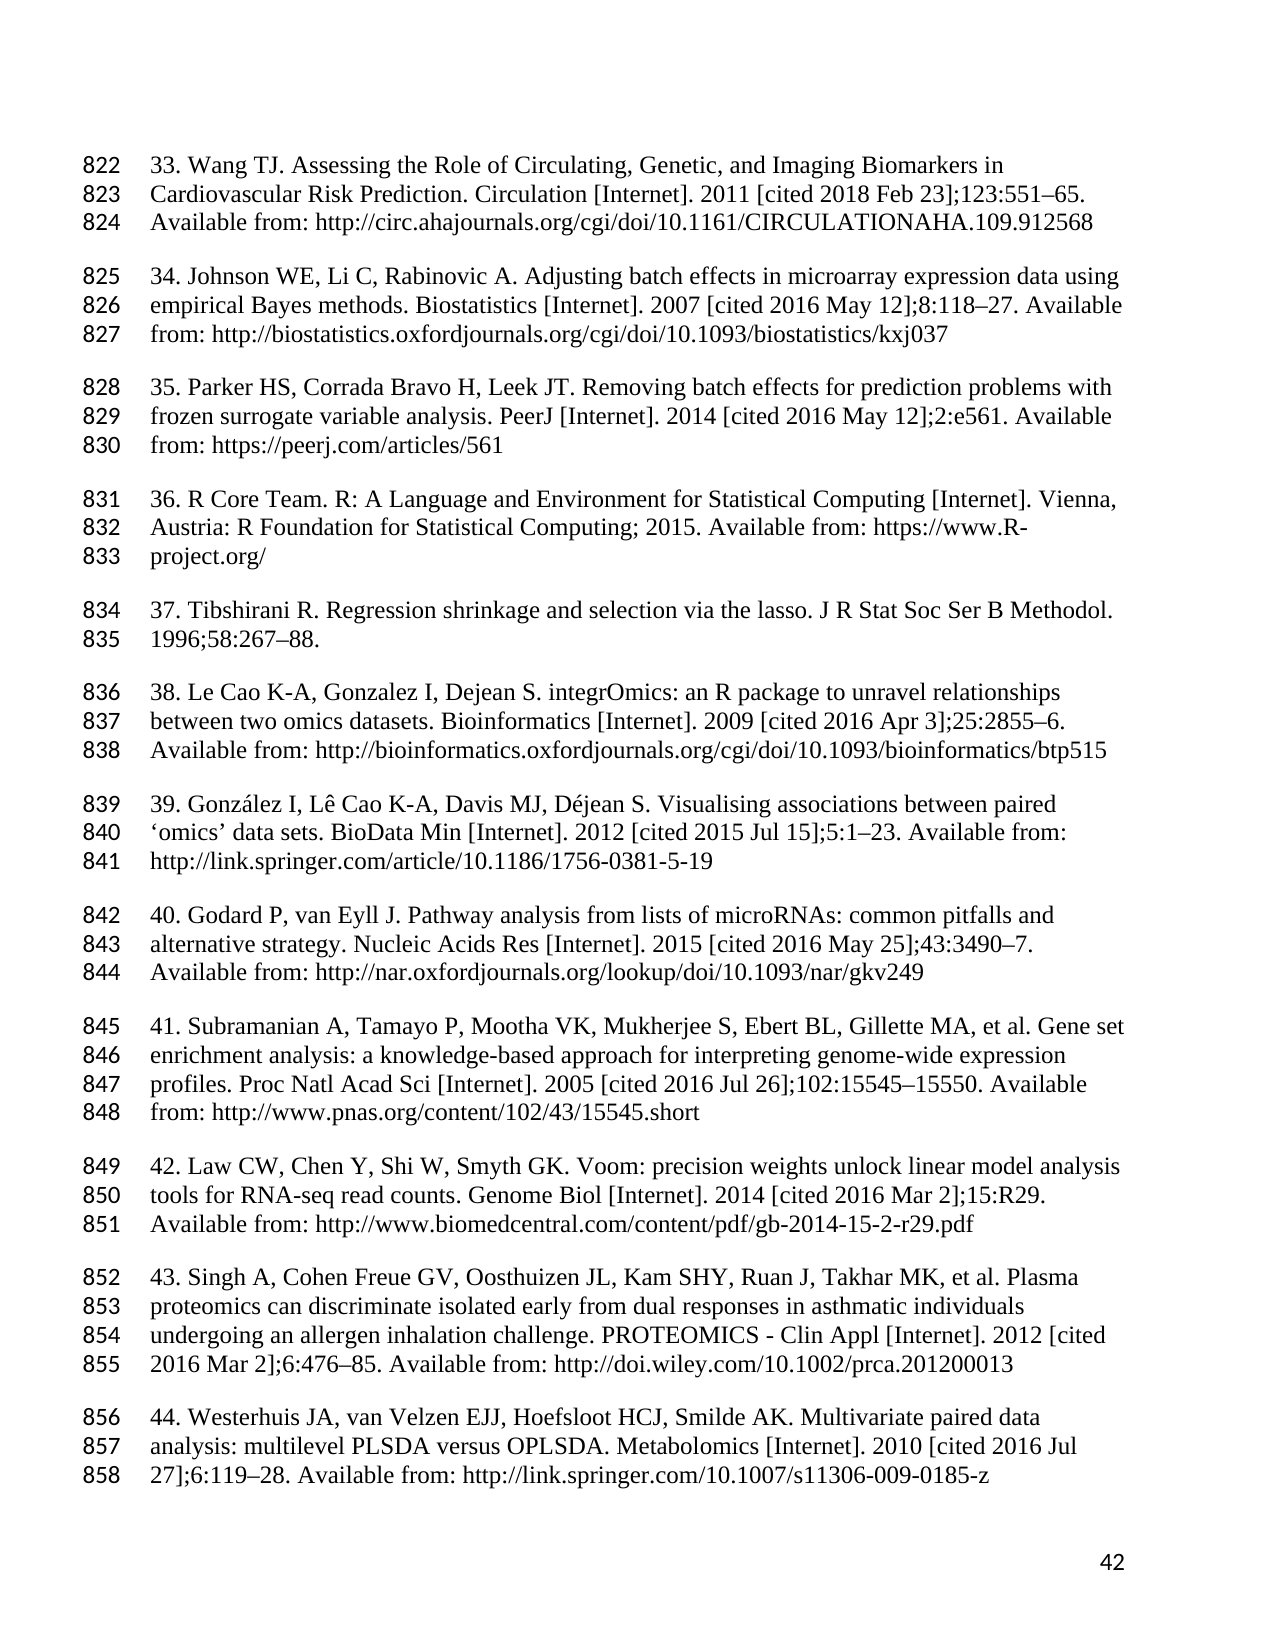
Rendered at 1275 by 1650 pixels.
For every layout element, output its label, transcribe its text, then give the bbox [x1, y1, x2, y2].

text 38. Le Cao K-A, Gonzalez I, Dejean S. integrOmics: an R package to unravel relationships between two omics datasets. Bioinformatics [Internet]. 2009 [cited 2016 Apr 3];25:2855–6. Available from: http://bioinformatics.oxfordjournals.org/cgi/doi/10.1093/bioinformatics/btp515 [150, 677, 1125, 764]
text 35. Parker HS, Corrada Bravo H, Leek JT. Removing batch effects for prediction problems with frozen surrogate variable analysis. PeerJ [Internet]. 2014 [cited 2016 May 12];2:e561. Available from: https://peerj.com/articles/561 [150, 372, 1125, 459]
text 43. Singh A, Cohen Freue GV, Oosthuizen JL, Kam SHY, Ruan J, Takhar MK, et al. Plasma proteomics can discriminate isolated early from dual responses in asthmatic individuals undergoing an allergen inhalation challenge. PROTEOMICS - Clin Appl [Internet]. 2012 [cited 2016 Mar 2];6:476–85. Available from: http://doi.wiley.com/10.1002/prca.201200013 [150, 1262, 1125, 1377]
text 41. Subramanian A, Tamayo P, Mootha VK, Mukherjee S, Ebert BL, Gillette MA, et al. Gene set enrichment analysis: a knowledge-based approach for interpreting genome-wide expression profiles. Proc Natl Acad Sci [Internet]. 2005 [cited 2016 Jul 26];102:15545–15550. Available from: http://www.pnas.org/content/102/43/15545.short [150, 1011, 1125, 1126]
text 44. Westerhuis JA, van Velzen EJJ, Hoefsloot HCJ, Smilde AK. Multivariate paired data analysis: multilevel PLSDA versus OPLSDA. Metabolomics [Internet]. 2010 [cited 2016 Jul 27];6:119–28. Available from: http://link.springer.com/10.1007/s11306-009-0185-z [150, 1402, 1125, 1489]
text 42. Law CW, Chen Y, Shi W, Smyth GK. Voom: precision weights unlock linear model analysis tools for RNA-seq read counts. Genome Biol [Internet]. 2014 [cited 2016 Mar 2];15:R29. Available from: http://www.biomedcentral.com/content/pdf/gb-2014-15-2-r29.pdf [150, 1151, 1125, 1237]
text 39. González I, Lê Cao K-A, Davis MJ, Déjean S. Visualising associations between paired ‘omics’ data sets. BioData Min [Internet]. 2012 [cited 2015 Jul 15];5:1–23. Available from: http://link.springer.com/article/10.1186/1756-0381-5-19 [150, 789, 1125, 875]
text 33. Wang TJ. Assessing the Role of Circulating, Genetic, and Imaging Biomarkers in Cardiovascular Risk Prediction. Circulation [Internet]. 2011 [cited 2018 Feb 23];123:551–65. Available from: http://circ.ahajournals.org/cgi/doi/10.1161/CIRCULATIONAHA.109.912568 [150, 150, 1125, 236]
text 37. Tibshirani R. Regression shrinkage and selection via the lasso. J R Stat Soc Ser B Methodol. 1996;58:267–88. [150, 595, 1125, 652]
text 34. Johnson WE, Li C, Rabinovic A. Adjusting batch effects in microarray expression data using empirical Bayes methods. Biostatistics [Internet]. 2007 [cited 2016 May 12];8:118–27. Available from: http://biostatistics.oxfordjournals.org/cgi/doi/10.1093/biostatistics/kxj037 [150, 261, 1125, 347]
text 36. R Core Team. R: A Language and Environment for Statistical Computing [Internet]. Vienna, Austria: R Foundation for Statistical Computing; 2015. Available from: https://www.R-project.org/ [150, 484, 1125, 570]
text 40. Godard P, van Eyll J. Pathway analysis from lists of microRNAs: common pitfalls and alternative strategy. Nucleic Acids Res [Internet]. 2015 [cited 2016 May 25];43:3490–7. Available from: http://nar.oxfordjournals.org/lookup/doi/10.1093/nar/gkv249 [150, 900, 1125, 986]
